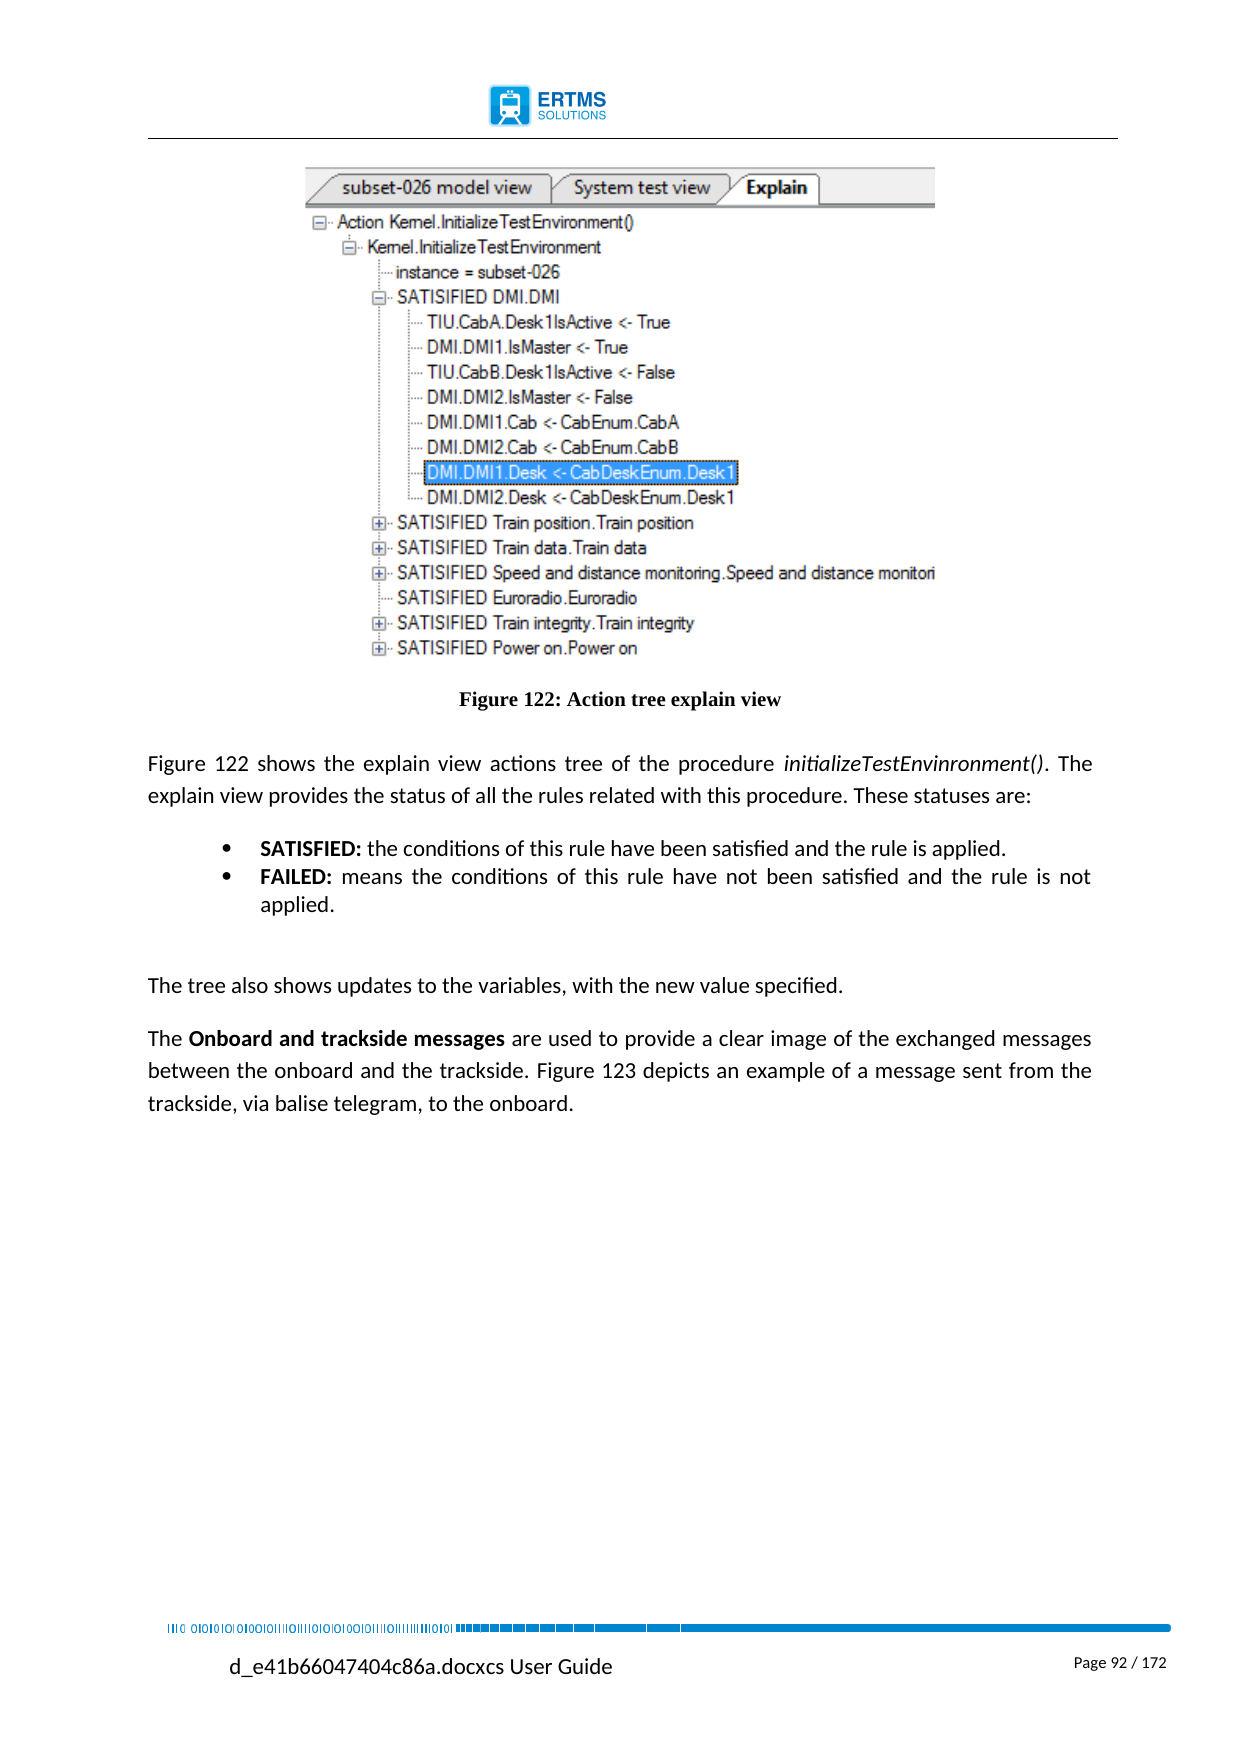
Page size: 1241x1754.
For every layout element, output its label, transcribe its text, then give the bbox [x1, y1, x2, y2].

picture [305, 167, 935, 675]
text The tree also shows updates to the variables, with the new value specified. [148, 971, 1093, 999]
text The Onboard and trackside messages are used to provide a clear image of the exchanged messages between the onboard and the trackside. Figure 123 depicts an example of a message sent from the trackside, via balise telegram, to the onboard. [148, 1024, 1093, 1117]
picture [167, 1624, 1171, 1633]
list FAILED: means the conditions of this rule have not been satisfied and the rule is not applied. [223, 862, 1093, 918]
picture [477, 73, 617, 138]
list SATISFIED: the conditions of this rule have been satisfied and the rule is applied. [223, 834, 1093, 862]
text Figure 122 shows the explain view actions tree of the procedure initializeTestEnvinronment(). The explain view provides the status of all the rules related with this procedure. These statuses are: [148, 749, 1093, 809]
text Figure 122: Action tree explain view [148, 687, 1093, 711]
